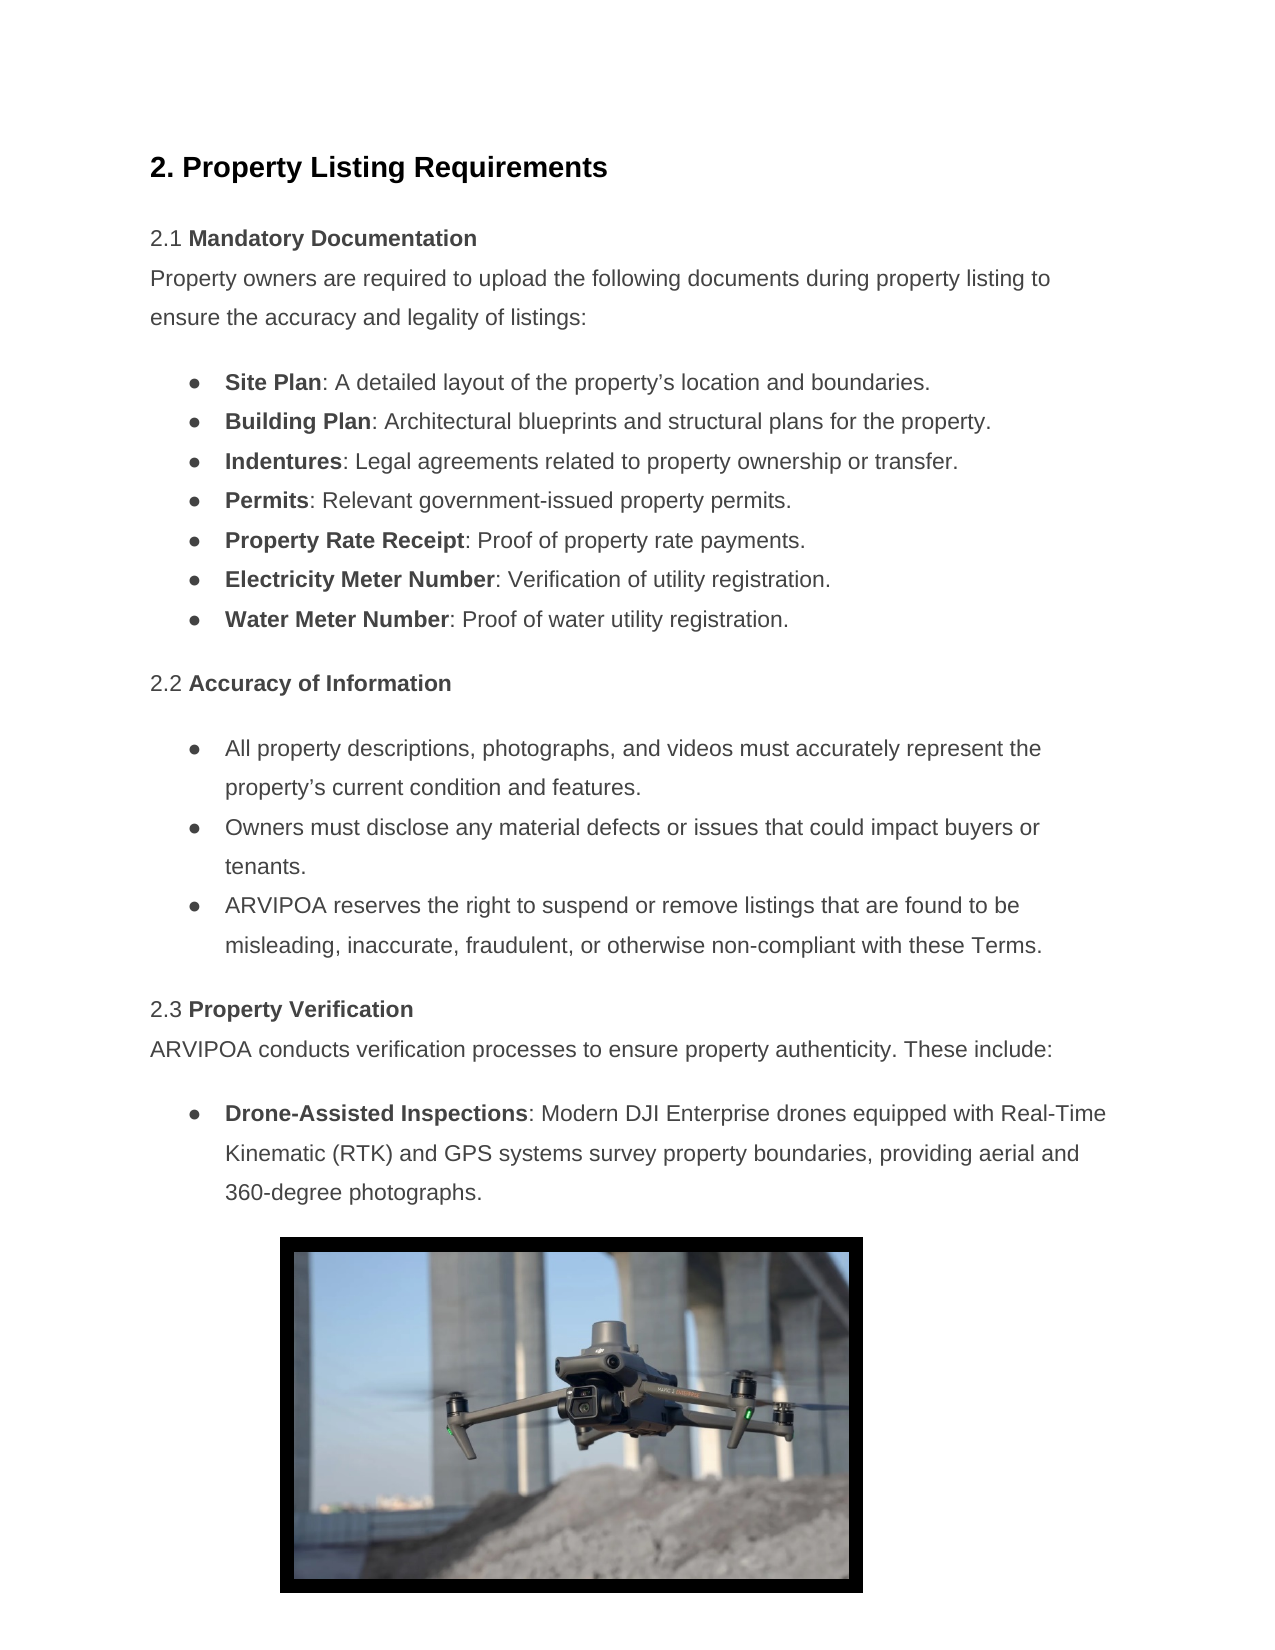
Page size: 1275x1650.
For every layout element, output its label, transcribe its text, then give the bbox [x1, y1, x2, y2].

list Electricity Meter Number: Verification of utility registration. [187, 566, 1125, 592]
list Permits: Relevant government-issued property permits. [187, 487, 1125, 513]
list ARVIPOA reserves the right to suspend or remove listings that are found to be misleading, inaccurate, fraudulent, or otherwise non-compliant with these Terms. [187, 892, 1125, 958]
subtitle 2. Property Listing Requirements [150, 150, 1125, 183]
text 2.2 Accuracy of Information [150, 670, 1125, 696]
text 2.3 Property Verification ARVIPOA conducts verification processes to ensure property authenticity. These include: [150, 996, 1125, 1062]
list Building Plan: Architectural blueprints and structural plans for the property. [187, 408, 1125, 434]
list Property Rate Receipt: Proof of property rate payments. [187, 527, 1125, 553]
picture [294, 1252, 849, 1579]
list Drone-Assisted Inspections: Modern DJI Enterprise drones equipped with Real-Time Kinematic (RTK) and GPS systems survey property boundaries, providing aerial and 360-degree photographs. [187, 1100, 1125, 1206]
list Water Meter Number: Proof of water utility registration. [187, 606, 1125, 632]
list All property descriptions, photographs, and videos must accurately represent the property’s current condition and features. [187, 734, 1125, 800]
list Owners must disclose any material defects or issues that could impact buyers or tenants. [187, 813, 1125, 879]
text 2.1 Mandatory Documentation Property owners are required to upload the following documents during property listing to ensure the accuracy and legality of listings: [150, 225, 1125, 331]
list Site Plan: A detailed layout of the property’s location and boundaries. [187, 369, 1125, 395]
list Indentures: Legal agreements related to property ownership or transfer. [187, 448, 1125, 474]
